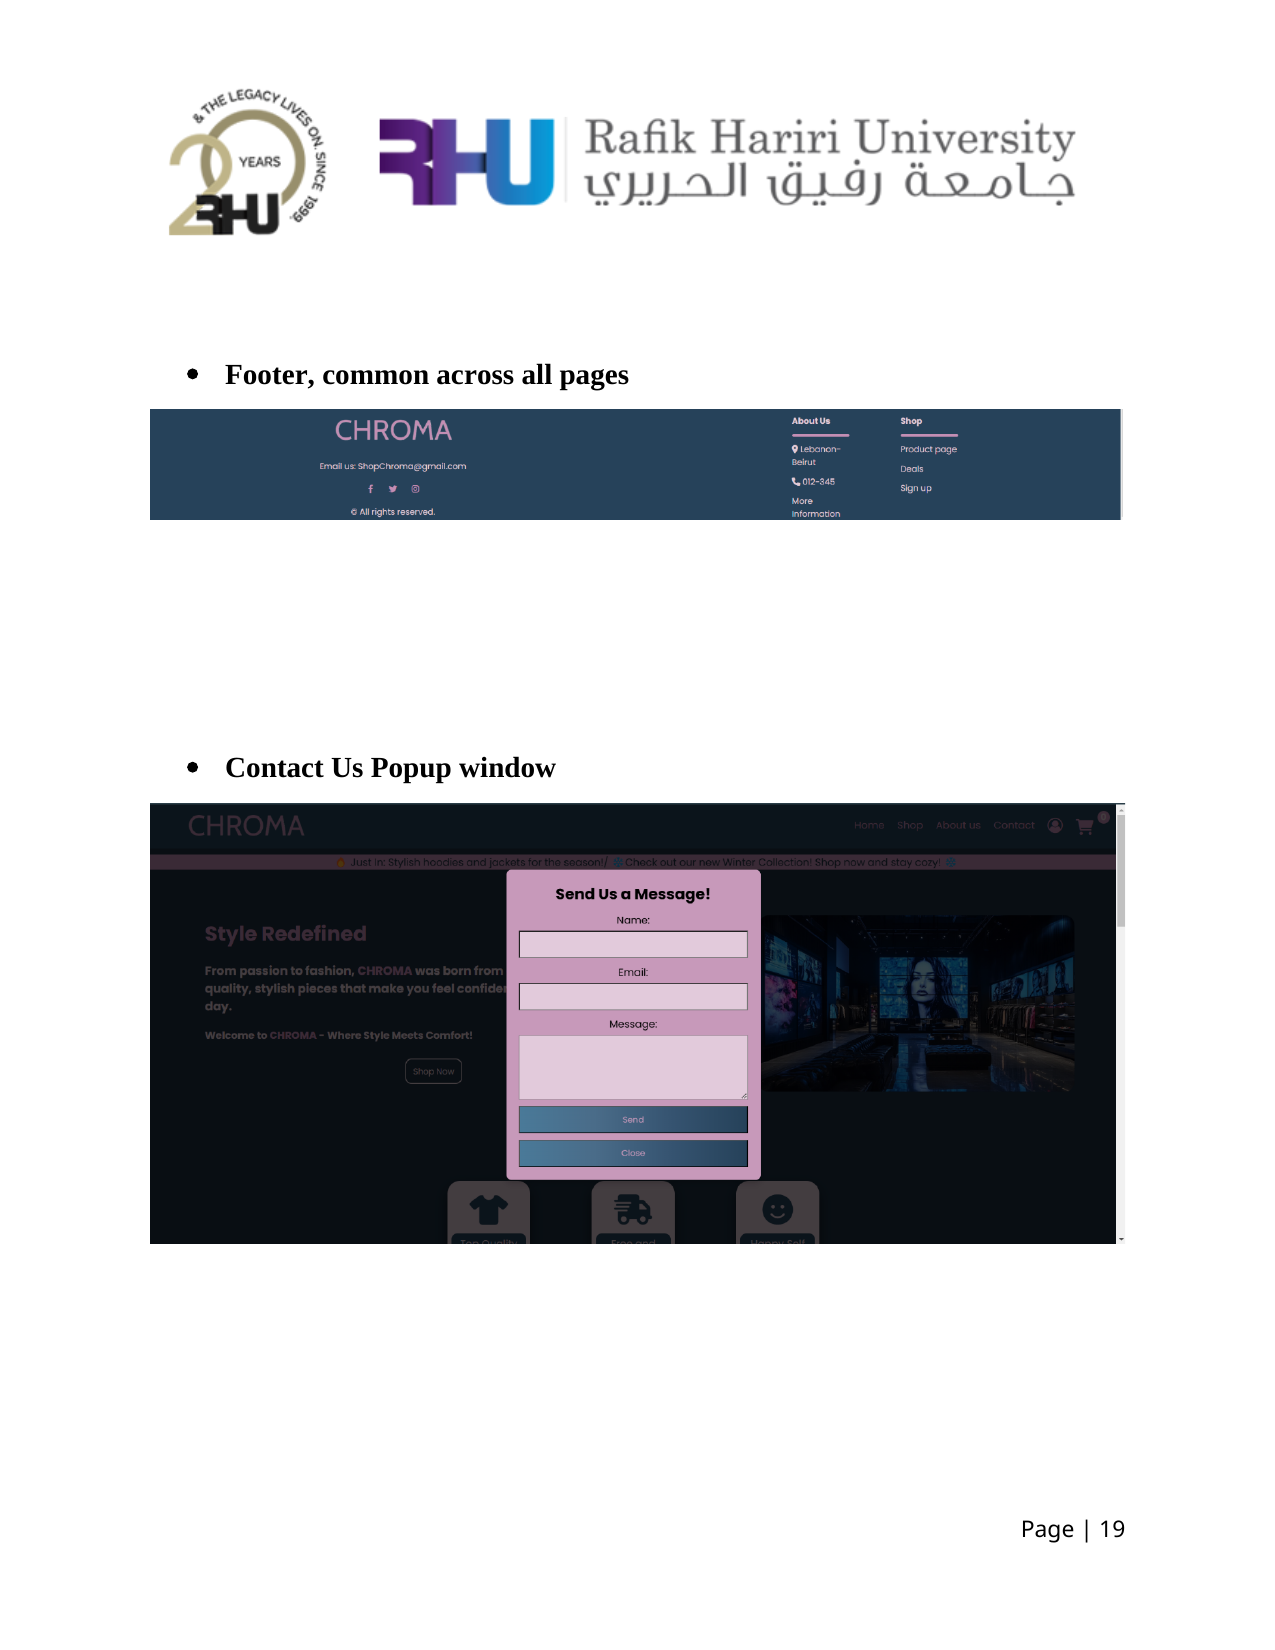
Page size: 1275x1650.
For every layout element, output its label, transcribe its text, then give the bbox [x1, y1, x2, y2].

list Contact Us Popup window [187, 750, 1125, 784]
picture [150, 409, 1123, 520]
picture [150, 75, 1125, 252]
picture [150, 803, 1125, 1244]
list Footer, common across all pages [187, 357, 1125, 391]
